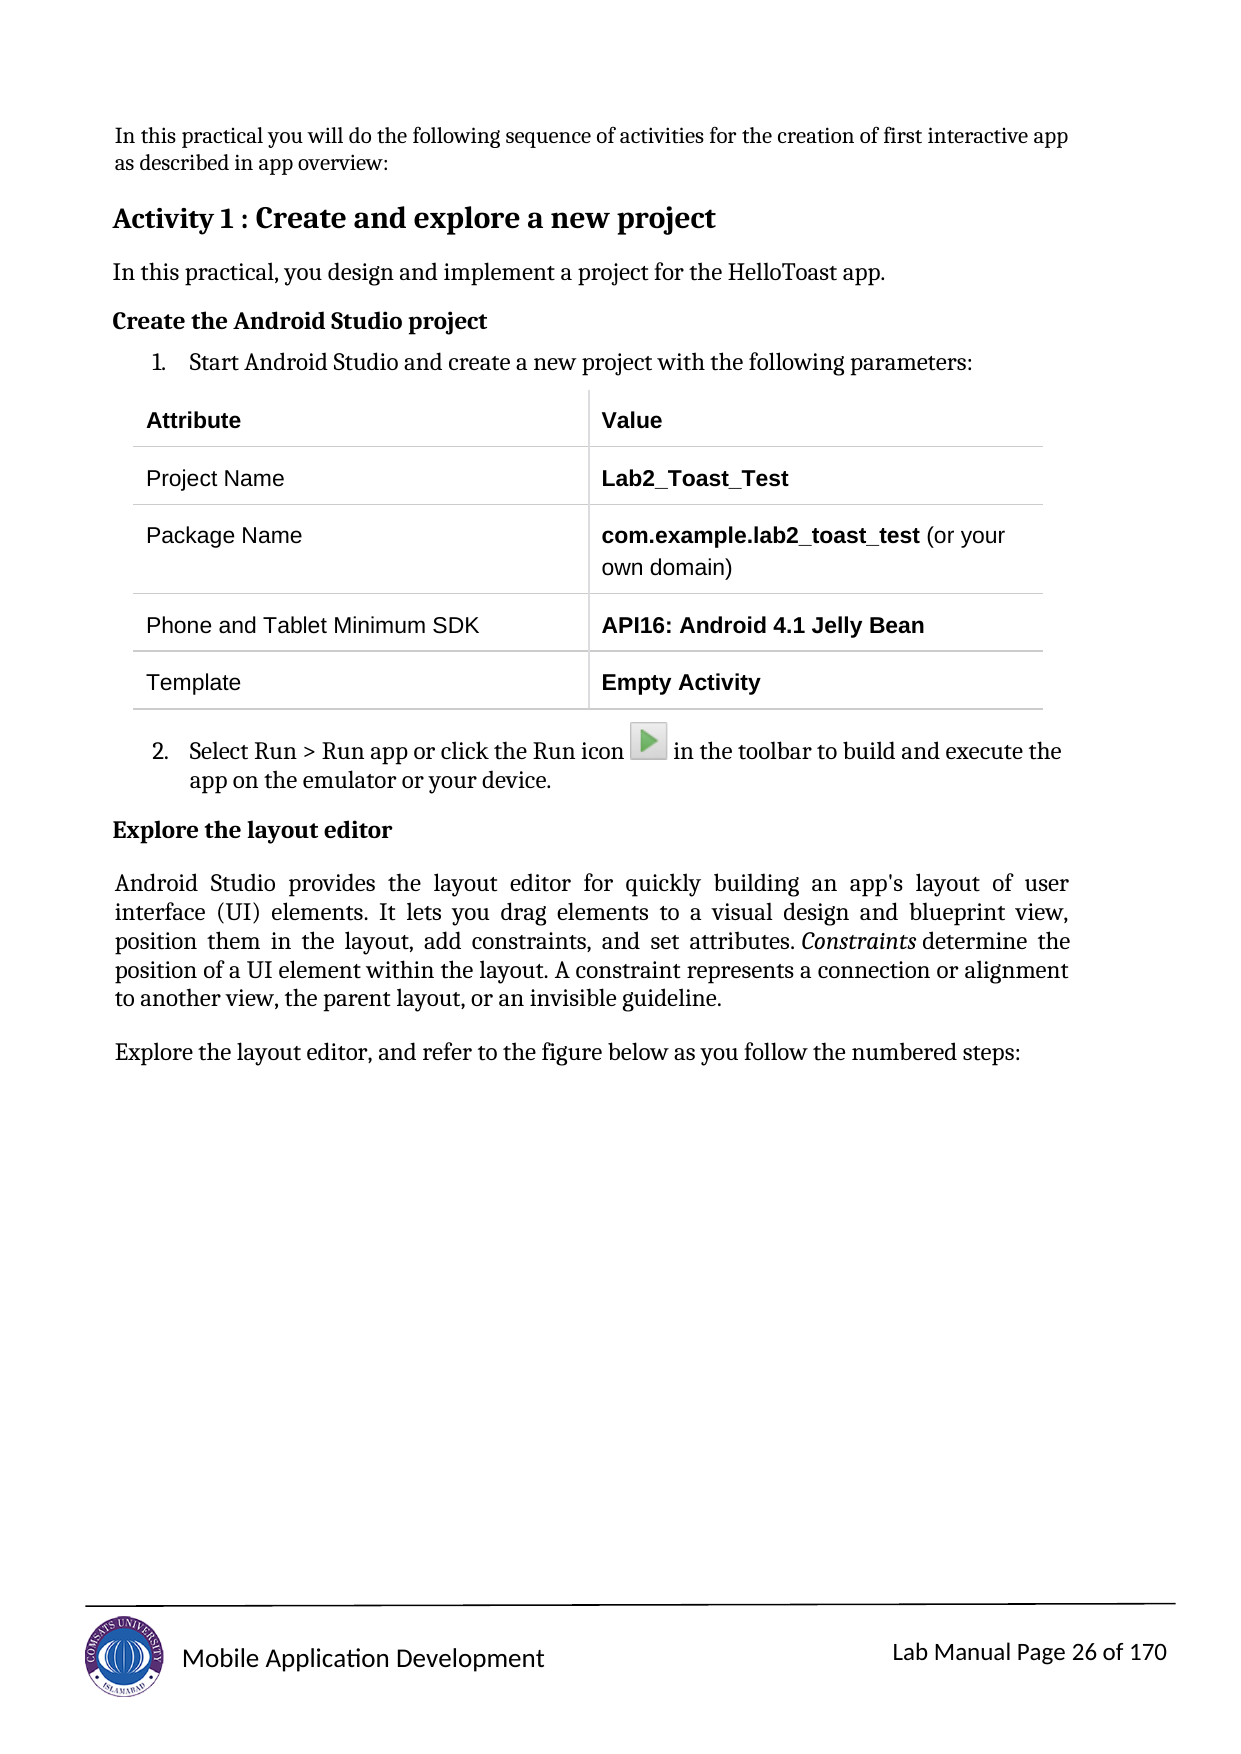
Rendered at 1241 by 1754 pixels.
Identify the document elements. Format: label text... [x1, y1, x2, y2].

text Android Studio provides the layout editor for quickly building an app's layout of user interface (UI) elements. It lets you drag elements to a visual design and blueprint view, position them in the layout, add constraints, and set attributes. Constraints determine the position of a UI element within the layout. A constraint represents a connection or alignment to another view, the parent layout, or an invisible guideline. [114, 869, 1070, 1013]
table_cell Lab2_Toast_Test [590, 447, 1043, 503]
subtitle Create the Android Studio project [112, 307, 1240, 336]
table_header Attribute [133, 390, 588, 446]
text Explore the layout editor, and refer to the figure below as you follow the numbered steps: [114, 1038, 1070, 1067]
table_cell Empty Activity [590, 652, 1043, 708]
subtitle In this practical, you design and implement a project for the HelloToast app. [112, 257, 1240, 286]
table_cell API16: Android 4.1 Jelly Bean [590, 594, 1043, 650]
table_cell com.example.lab2_toast_test (or your own domain) [590, 505, 1043, 593]
table_cell Project Name [133, 447, 588, 503]
text In this practical you will do the following sequence of activities for the creation of first interactive app as described in app overview: [114, 123, 1070, 176]
list Select Run > Run app or click the Run icon in the toolbar to build and execute the app on the emulator or your device. [152, 722, 1070, 795]
table_cell Phone and Tablet Minimum SDK [133, 594, 588, 650]
table_header Value [590, 390, 1043, 446]
subtitle Explore the layout editor [112, 816, 1240, 844]
list Start Android Studio and create a new project with the following parameters: [152, 348, 1240, 377]
table_cell Template [133, 652, 588, 708]
picture [85, 1616, 165, 1697]
table_cell Package Name [133, 505, 588, 593]
subtitle Activity 1 : Create and explore a new project [112, 201, 1240, 237]
picture [630, 722, 668, 760]
